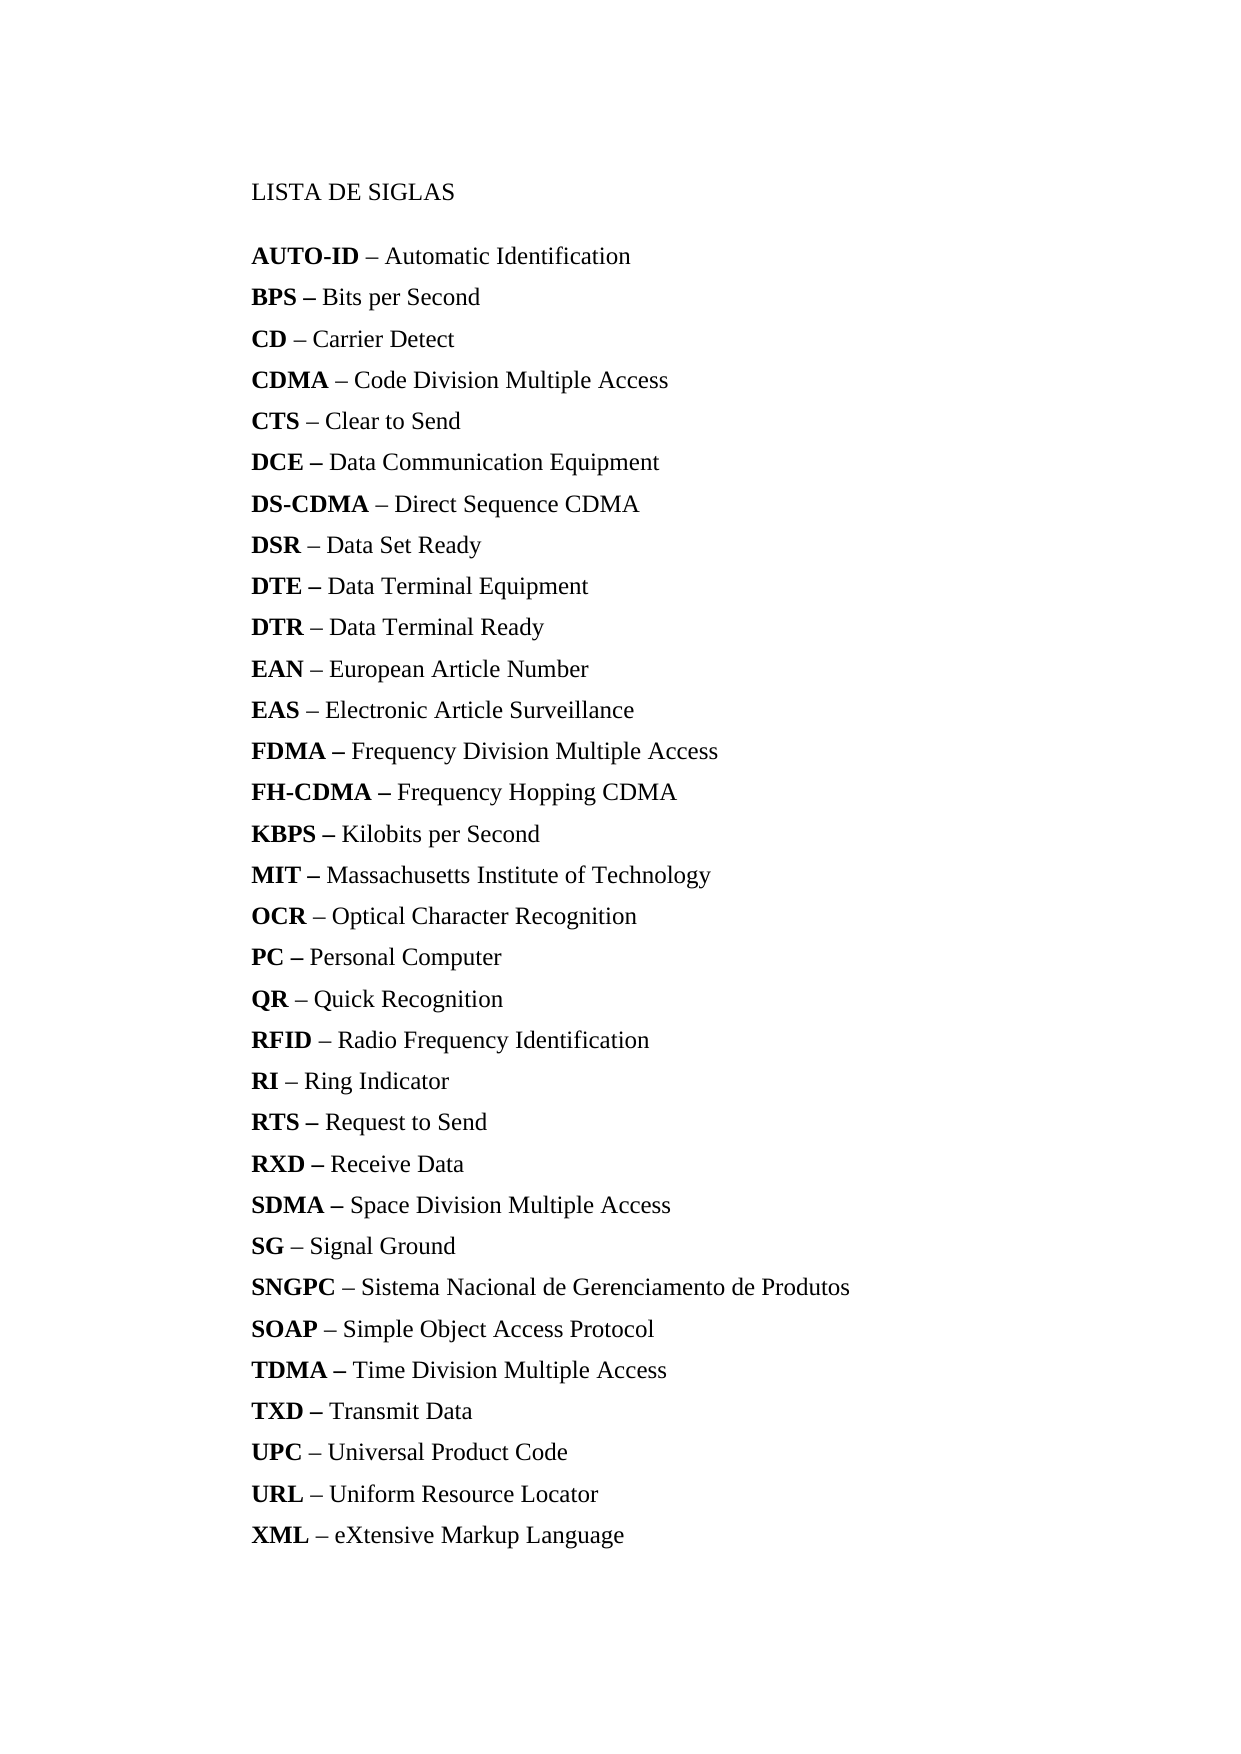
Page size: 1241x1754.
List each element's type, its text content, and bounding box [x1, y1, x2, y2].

text KBPS – Kilobits per Second [177, 819, 1122, 847]
text XML – eXtensive Markup Language [177, 1520, 1122, 1549]
text DS-CDMA – Direct Sequence CDMA [177, 489, 1122, 517]
text AUTO-ID – Automatic Identification [177, 241, 1122, 270]
text QR – Quick Recognition [177, 984, 1122, 1012]
text RXD – Receive Data [177, 1149, 1122, 1177]
text CDMA – Code Division Multiple Access [177, 365, 1122, 394]
text DTR – Data Terminal Ready [177, 612, 1122, 641]
text RFID – Radio Frequency Identification [177, 1025, 1122, 1054]
text DTE – Data Terminal Equipment [177, 571, 1122, 600]
text SDMA – Space Division Multiple Access [177, 1190, 1122, 1219]
text DCE – Data Communication Equipment [177, 447, 1122, 476]
text EAN – European Article Number [177, 654, 1122, 682]
text CTS – Clear to Send [177, 406, 1122, 435]
text TXD – Transmit Data [177, 1396, 1122, 1425]
text RI – Ring Indicator [177, 1066, 1122, 1095]
text URL – Uniform Resource Locator [177, 1479, 1122, 1507]
text RTS – Request to Send [177, 1107, 1122, 1136]
text MIT – Massachusetts Institute of Technology [177, 860, 1122, 889]
text LISTA DE SIGLAS [177, 177, 1122, 206]
text UPC – Universal Product Code [177, 1437, 1122, 1466]
text BPS – Bits per Second [177, 282, 1122, 311]
text SNGPC – Sistema Nacional de Gerenciamento de Produtos [177, 1272, 1122, 1301]
text TDMA – Time Division Multiple Access [177, 1355, 1122, 1384]
text DSR – Data Set Ready [177, 530, 1122, 559]
text SOAP – Simple Object Access Protocol [177, 1314, 1122, 1342]
text FDMA – Frequency Division Multiple Access [177, 736, 1122, 765]
text FH-CDMA – Frequency Hopping CDMA [177, 777, 1122, 806]
text CD – Carrier Detect [177, 324, 1122, 352]
text PC – Personal Computer [177, 942, 1122, 971]
text OCR – Optical Character Recognition [177, 901, 1122, 930]
text SG – Signal Ground [177, 1231, 1122, 1260]
text EAS – Electronic Article Surveillance [177, 695, 1122, 724]
